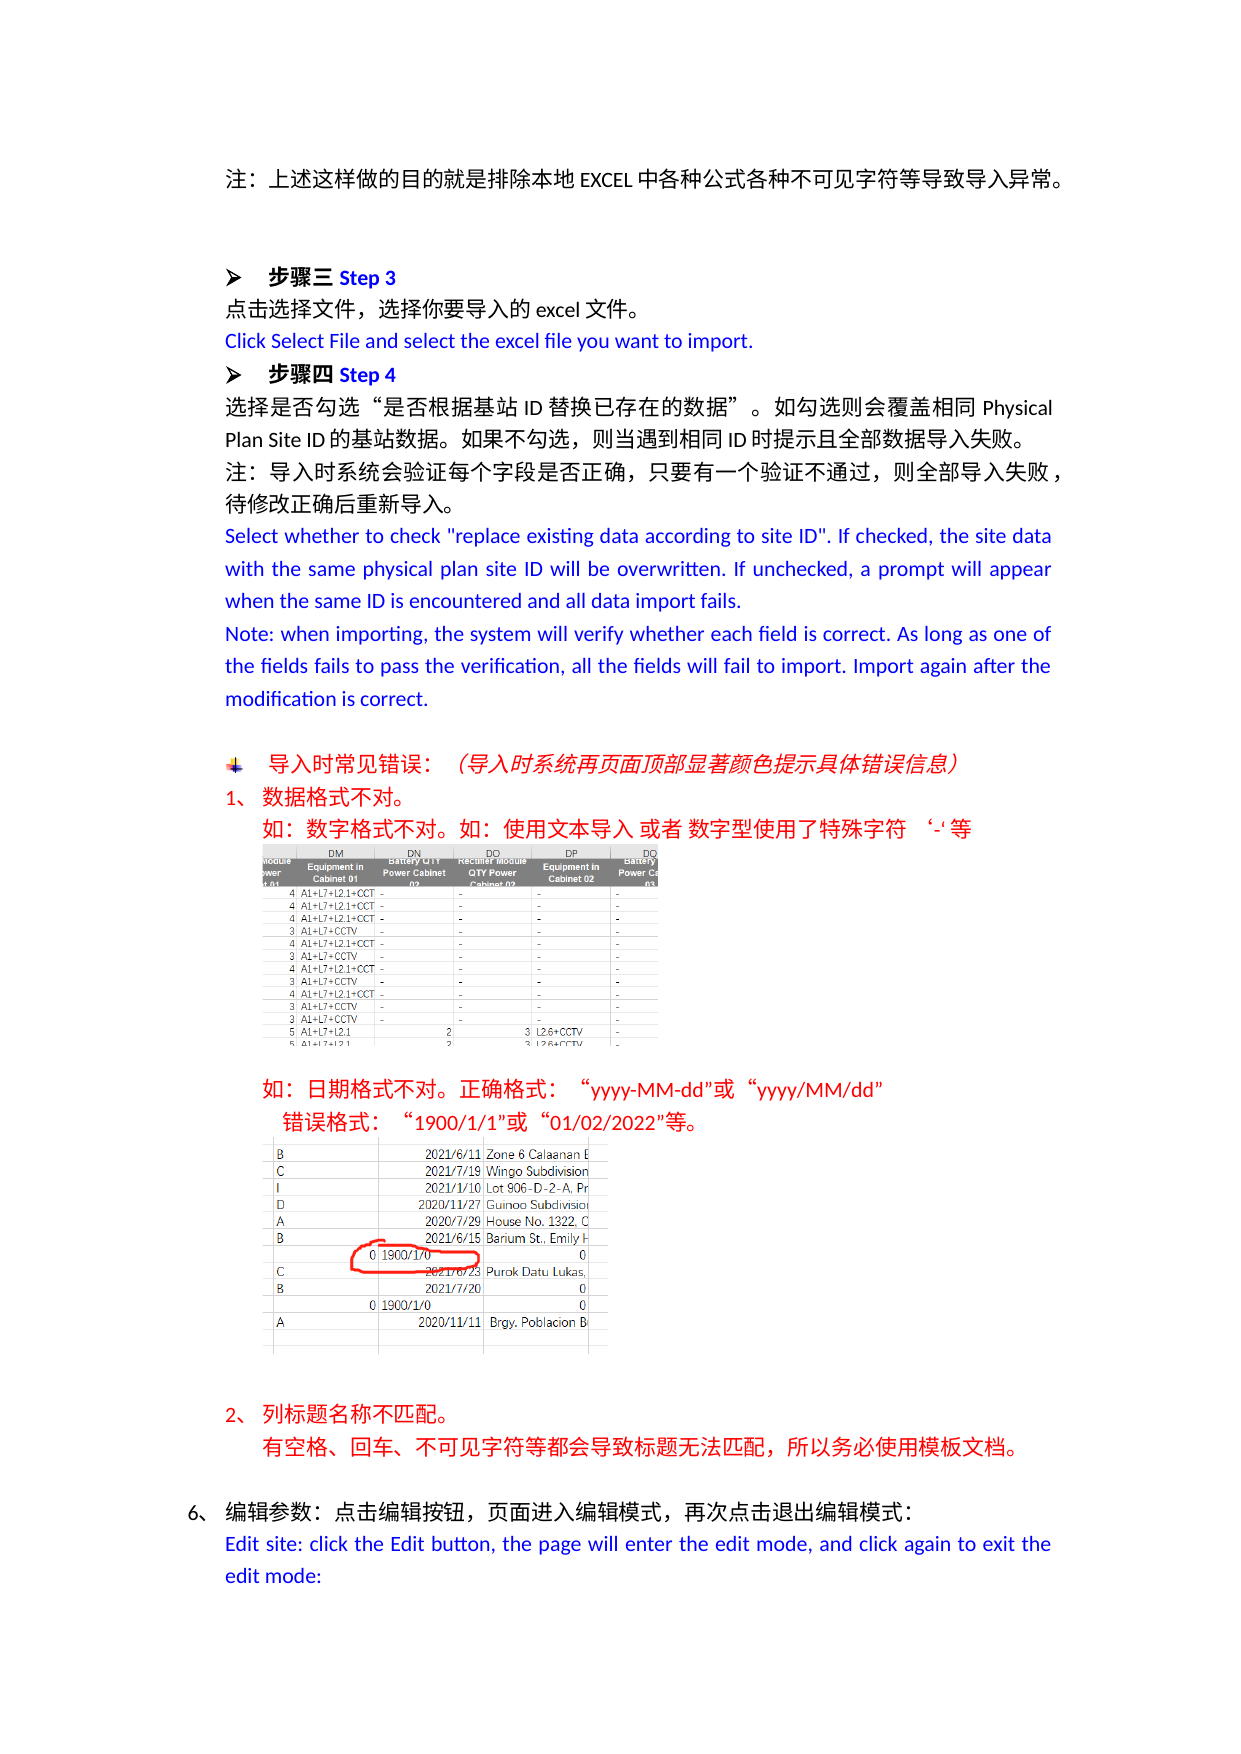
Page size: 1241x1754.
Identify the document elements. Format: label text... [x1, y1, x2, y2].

picture [226, 756, 243, 773]
list Select whether to check "replace existing data according to site ID". If checked, the site data with the same physical plan site ID will be overwritten. If unchecked, a prompt will appear when the same ID is encountered and all data import fails. [225, 519, 1053, 617]
list 步骤四 Step 4 [225, 357, 1053, 389]
list 注：上述这样做的目的就是排除本地EXCEL中各种公式各种不可见字符等导致导入异常。 [225, 162, 1053, 227]
list 导入时常见错误：（导入时系统再页面顶部显著颜色提示具体错误信息） [225, 747, 1053, 779]
list 数据格式不对。 [225, 779, 1053, 812]
text 如：日期格式不对。正确格式：“yyyy-MM-dd”或“yyyy/MM/dd” [219, 1072, 1053, 1104]
picture [262, 844, 658, 1046]
list Edit site: click the Edit button, the page will enter the edit mode, and click again to exit the edit mode: [225, 1527, 1053, 1592]
list Click Select File and select the excel file you want to import. [225, 324, 1053, 357]
list Note: when importing, the system will verify whether each field is correct. As long as one of the fields fails to pass the verification, all the fields will fail to import. Import again after the modification is correct. [225, 617, 1053, 714]
list 列标题名称不匹配。 [225, 1397, 1053, 1429]
picture [262, 1137, 608, 1354]
list 有空格、回车、不可见字符等都会导致标题无法匹配，所以务必使用模板文档。 [262, 1429, 1053, 1462]
list 步骤三 Step 3 [225, 259, 1053, 292]
list 如：数字格式不对。如：使用文本导入 或者 数字型使用了特殊字符 ‘-‘ 等 [262, 812, 1053, 844]
list 选择是否勾选“是否根据基站ID替换已存在的数据”。如勾选则会覆盖相同Physical Plan Site ID的基站数据。如果不勾选，则当遇到相同ID时提示且全部数据导入失败。 [225, 389, 1053, 454]
list 编辑参数：点击编辑按钮，页面进入编辑模式，再次点击退出编辑模式： [187, 1494, 1053, 1527]
text 错误格式：“1900/1/1”或“01/02/2022”等。 [219, 1104, 1053, 1137]
list 点击选择文件，选择你要导入的excel文件。 [225, 292, 1053, 324]
list 注：导入时系统会验证每个字段是否正确，只要有一个验证不通过，则全部导入失败，待修改正确后重新导入。 [225, 454, 1053, 519]
